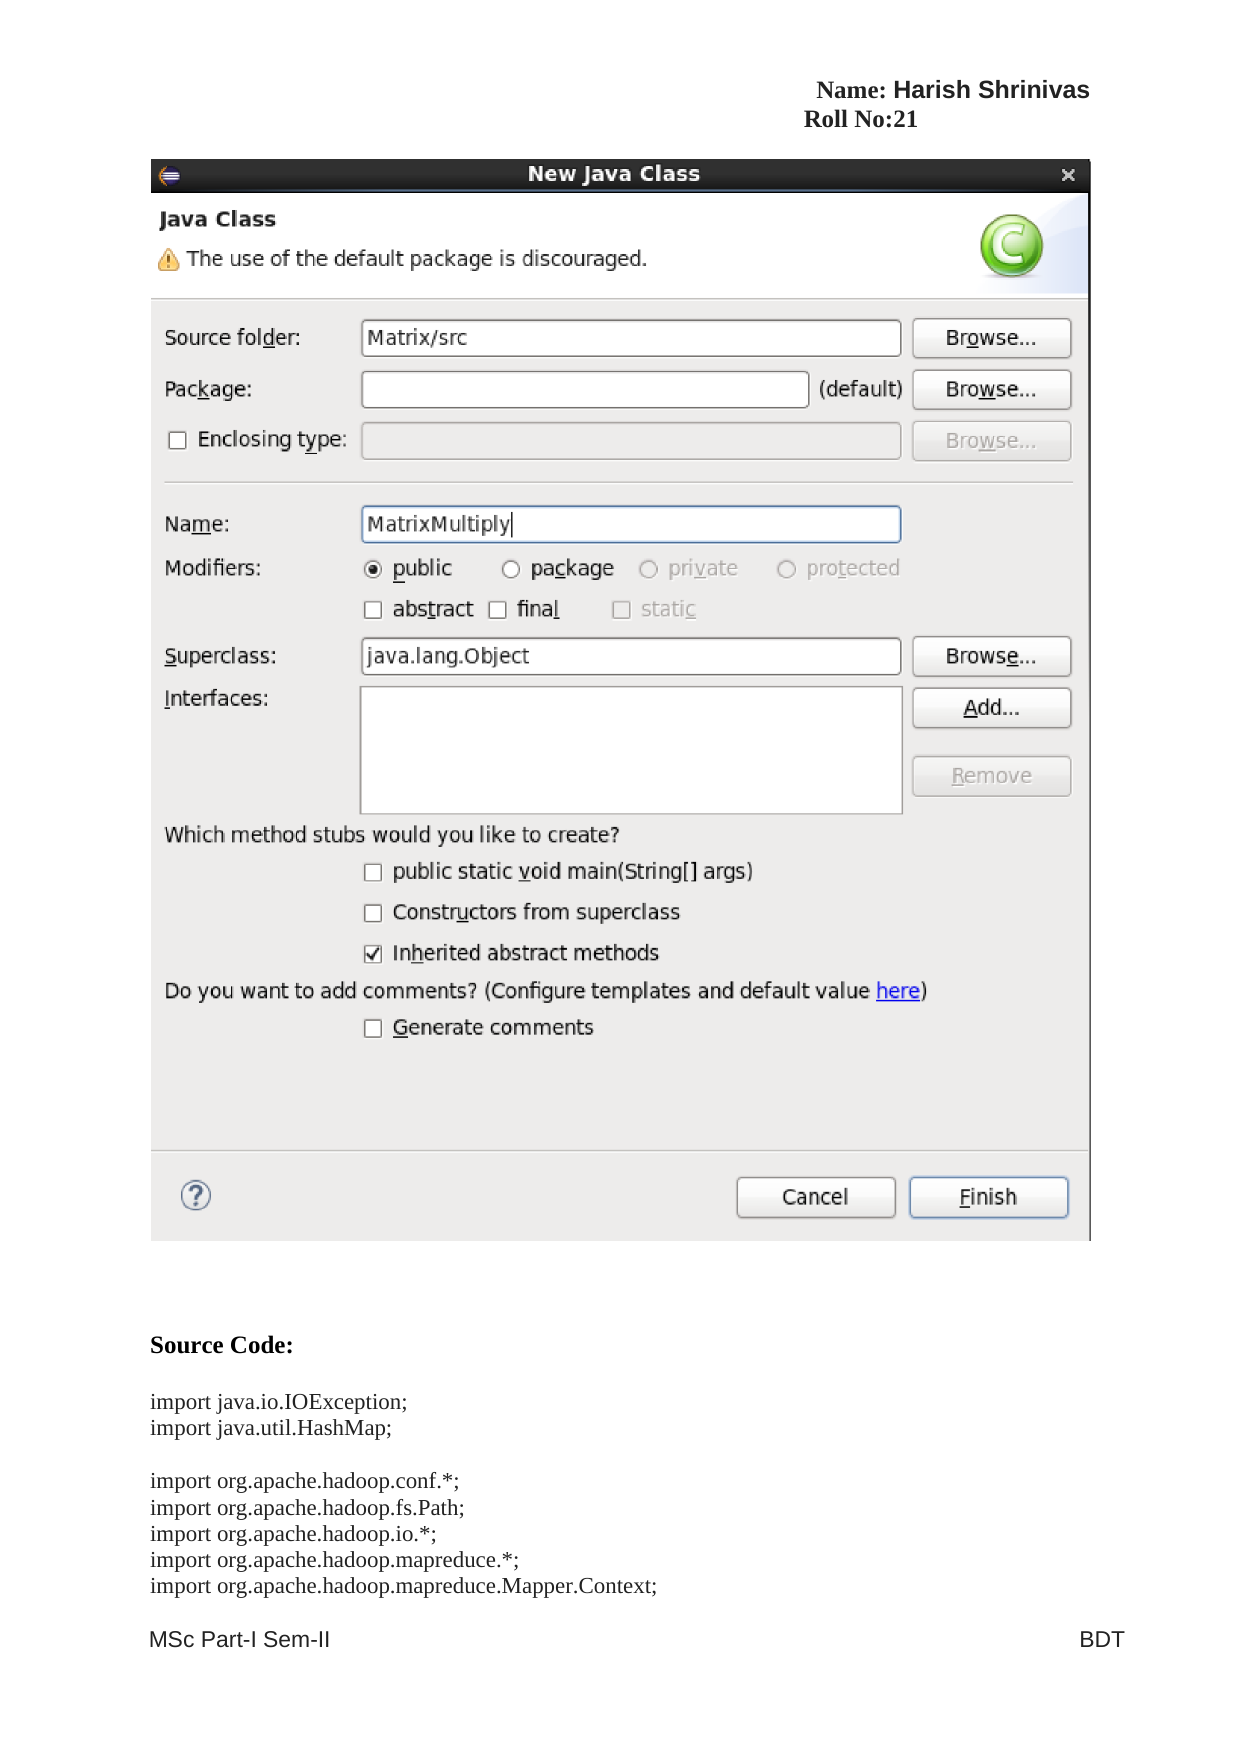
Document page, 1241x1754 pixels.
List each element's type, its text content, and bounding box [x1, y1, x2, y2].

picture [150, 158, 1091, 1241]
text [150, 1388, 1090, 1599]
text Source Code: [150, 1330, 1090, 1359]
